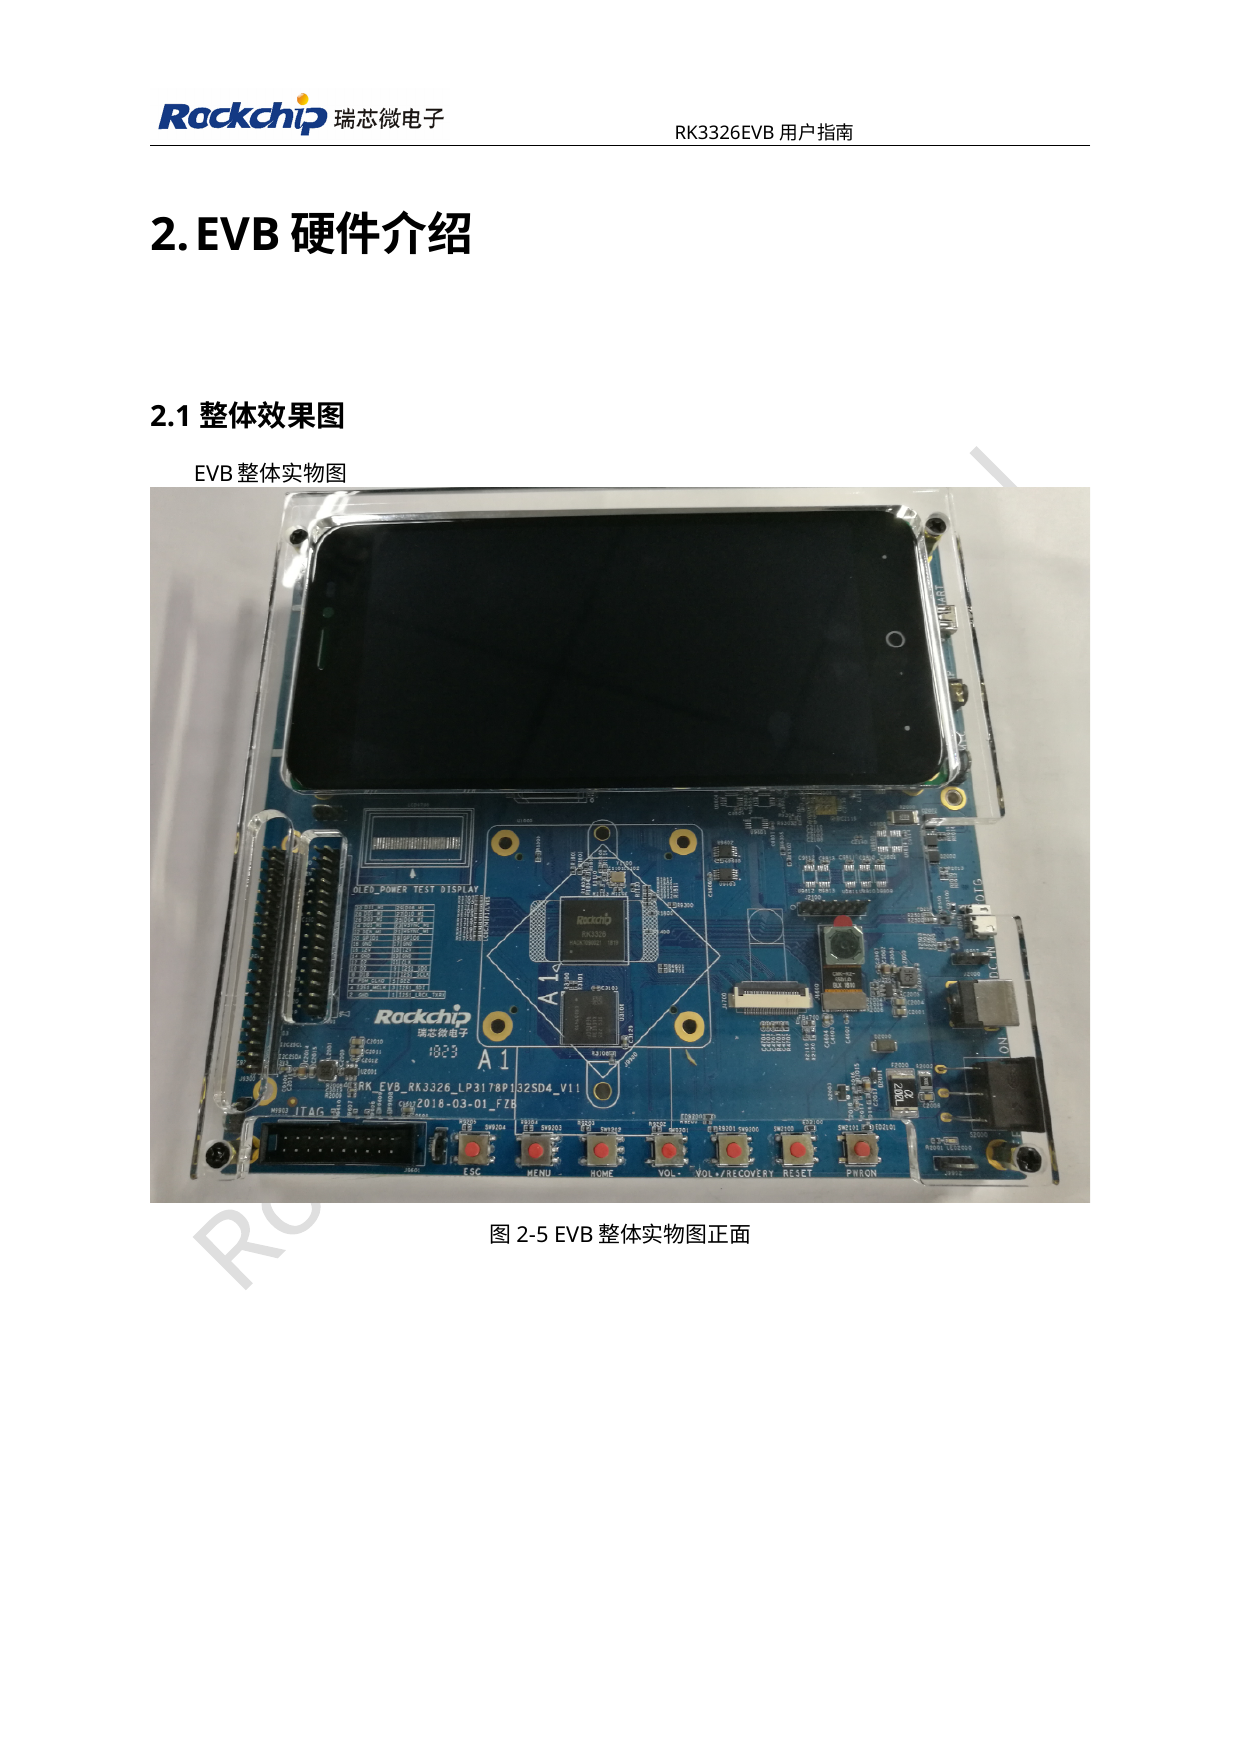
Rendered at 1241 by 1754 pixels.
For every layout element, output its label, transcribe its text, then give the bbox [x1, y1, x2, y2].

picture [150, 487, 1091, 1203]
subtitle 2.1 整体效果图 [150, 392, 1068, 434]
picture [150, 88, 451, 140]
text EVB整体实物图 [150, 456, 1090, 487]
subtitle EVB硬件介绍 [150, 197, 1090, 264]
